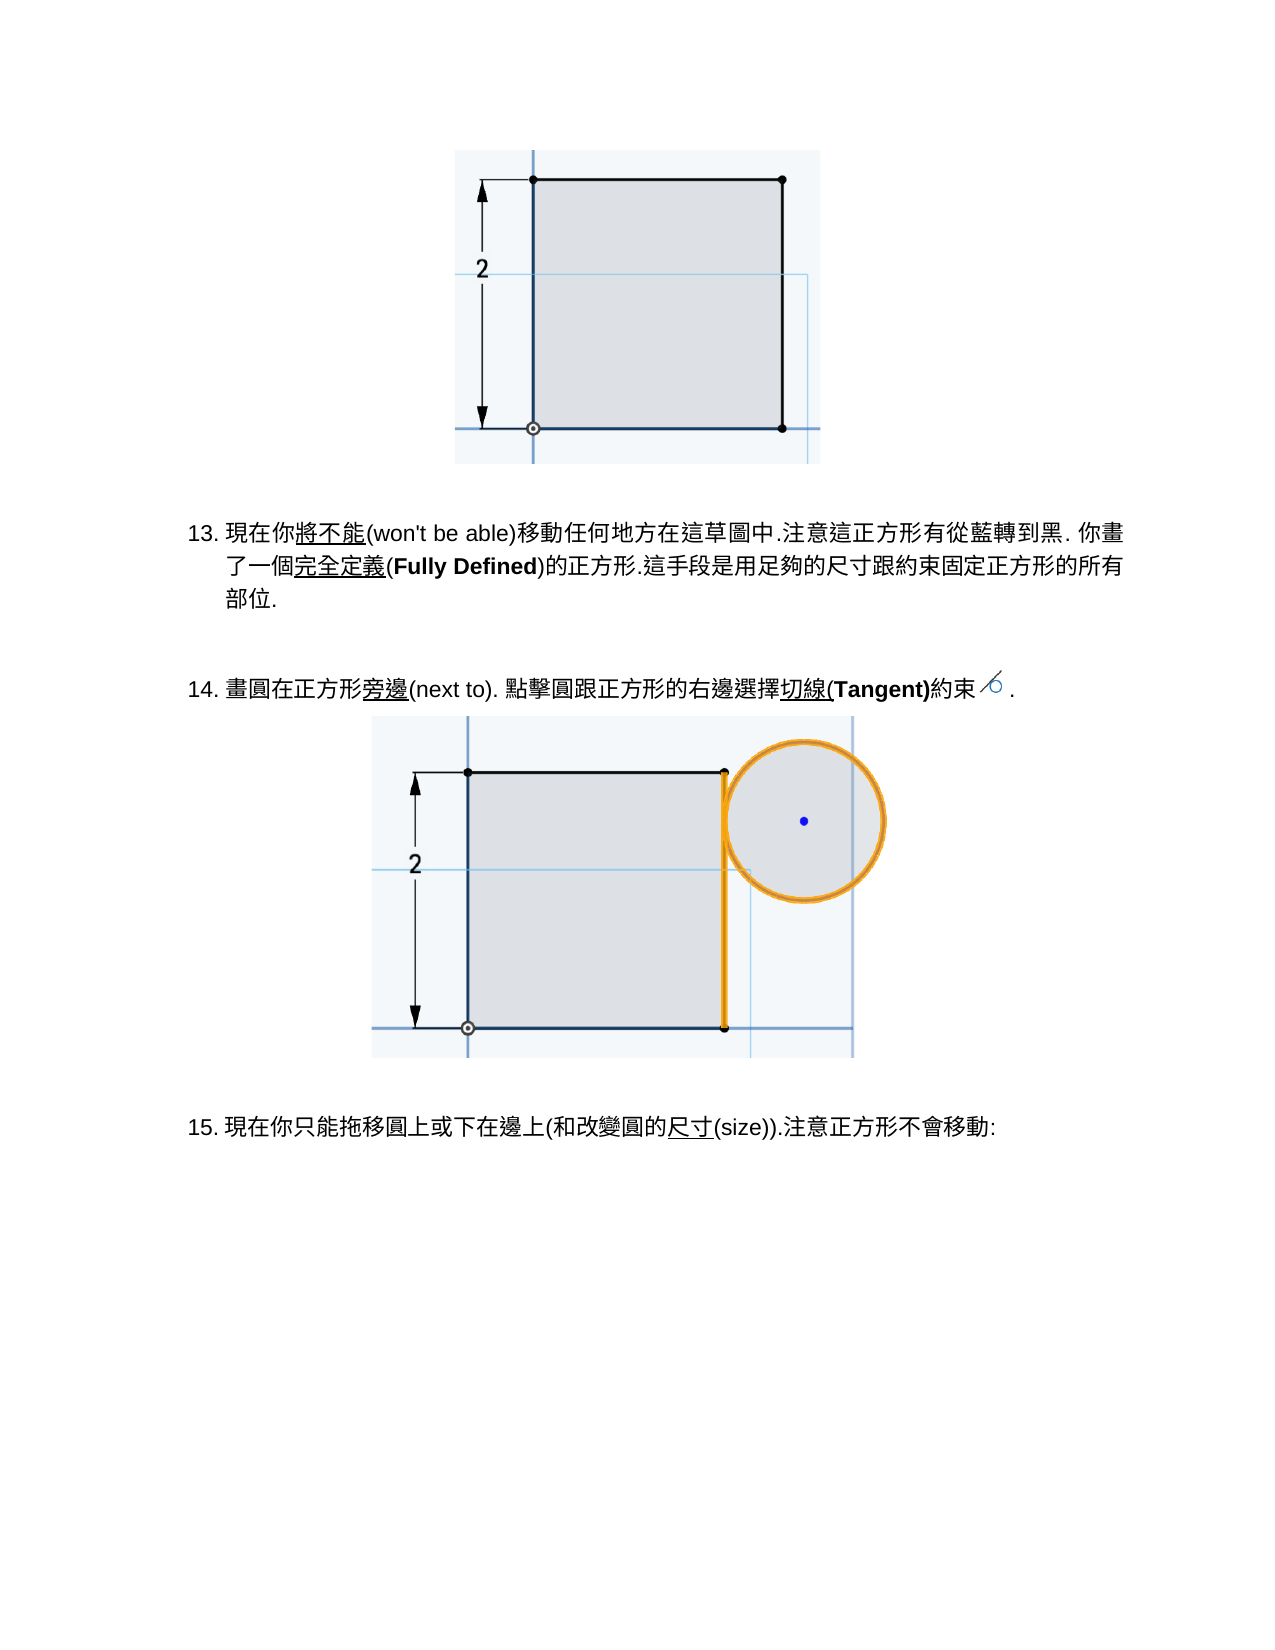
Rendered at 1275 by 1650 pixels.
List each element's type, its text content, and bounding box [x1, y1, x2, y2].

list 現在你將不能(won't be able)移動任何地方在這草圖中.注意這正方形有從藍轉到黑. 你畫了一個完全定義(Fully Defined)的正方形.這手段是用足夠的尺寸跟約束固定正方形的所有部位. [187, 515, 1125, 614]
picture [976, 665, 1009, 697]
list 畫圓在正方形旁邊(next to). 點擊圓跟正方形的右邊選擇切線(Tangent)約束. [187, 666, 1125, 704]
picture [371, 716, 904, 1058]
picture [454, 150, 821, 464]
list 現在你只能拖移圓上或下在邊上(和改變圓的尺寸(size)).注意正方形不會移動: [187, 1109, 1125, 1142]
